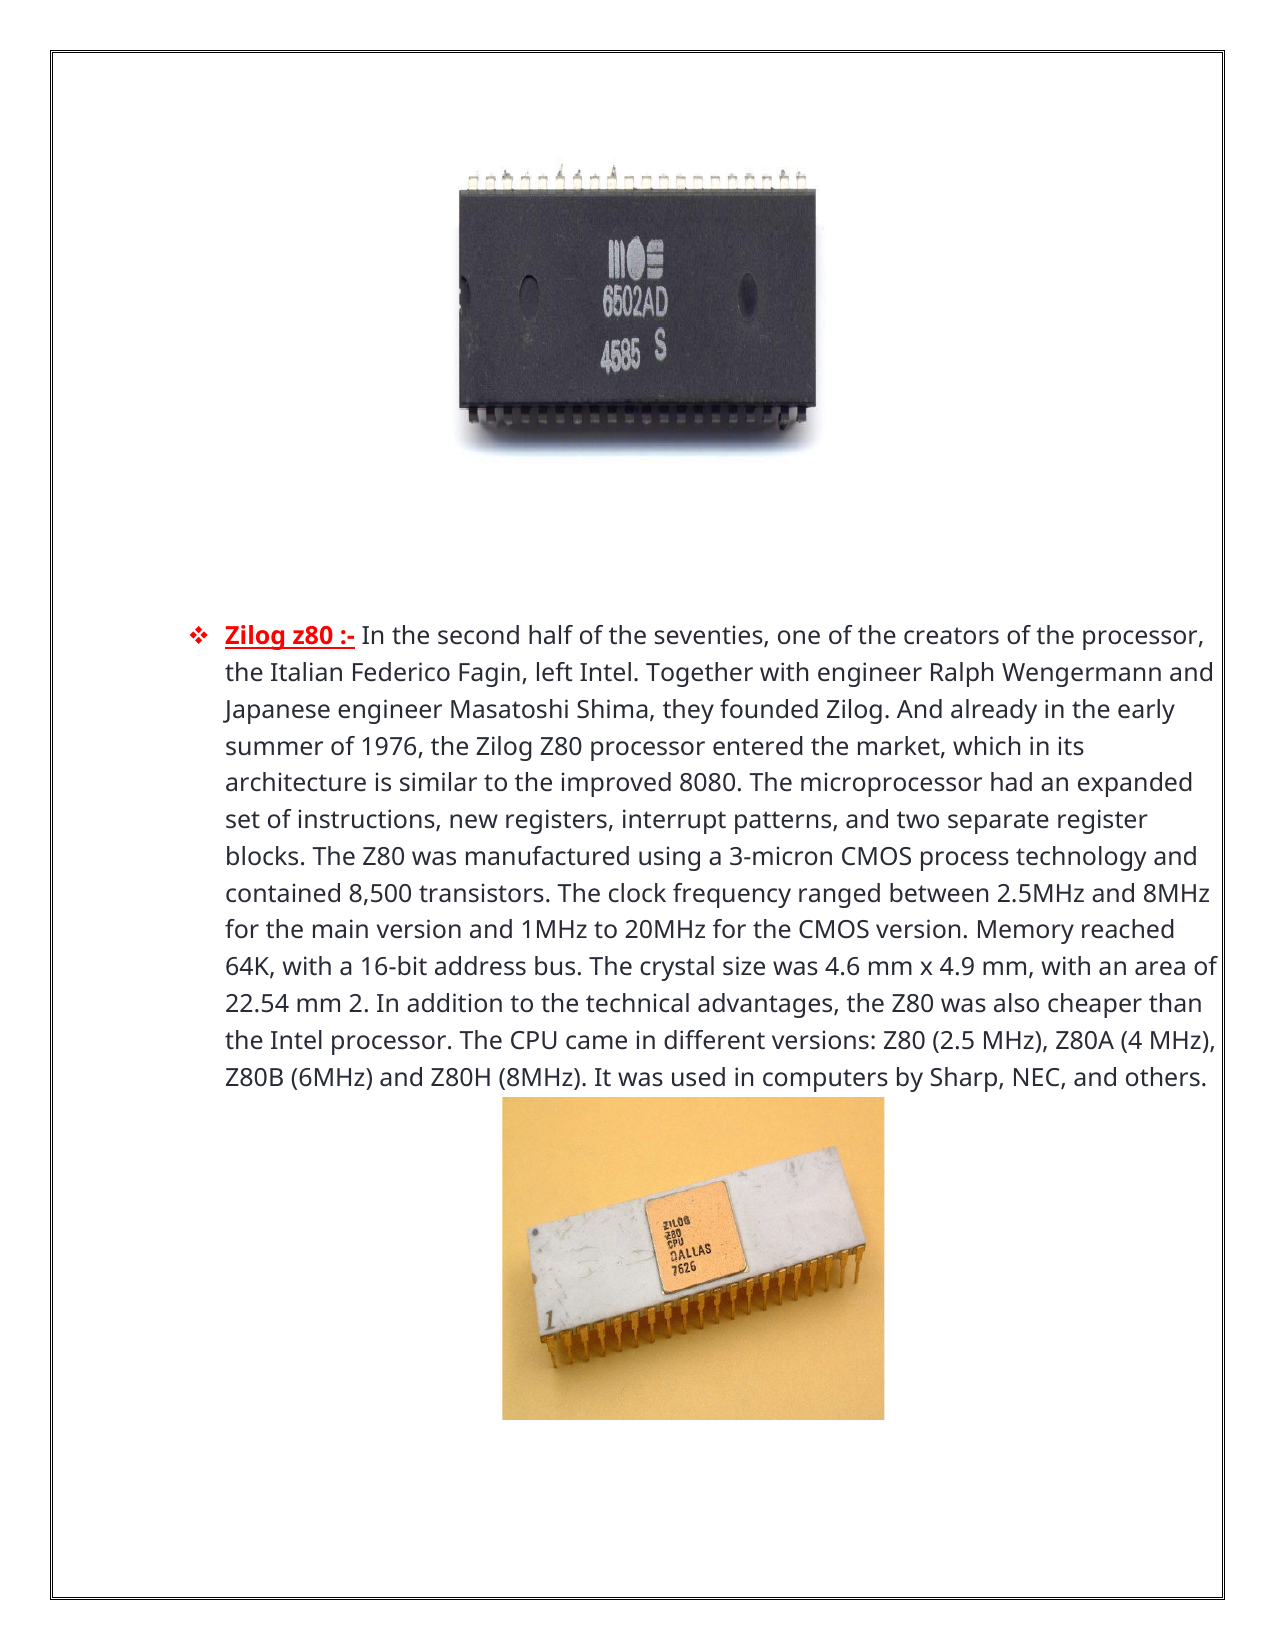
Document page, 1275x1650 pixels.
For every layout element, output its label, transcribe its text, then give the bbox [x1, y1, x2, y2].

picture [502, 1097, 885, 1420]
list Zilog z80 :- In the second half of the seventies, one of the creators of the processor, the Italian Federico Fagin, left Intel. Together with engineer Ralph Wengermann and Japanese engineer Masatoshi Shima, they founded Zilog. And already in the early summer of 1976, the Zilog Z80 processor entered the market, which in its architecture is similar to the improved 8080. The microprocessor had an expanded set of instructions, new registers, interrupt patterns, and two separate register blocks. The Z80 was manufactured using a 3-micron CMOS process technology and contained 8,500 transistors. The clock frequency ranged between 2.5MHz and 8MHz for the main version and 1MHz to 20MHz for the CMOS version. Memory reached 64K, with a 16-bit address bus. The crystal size was 4.6 mm x 4.9 mm, with an area of ​​22.54 mm 2. In addition to the technical advantages, the Z80 was also cheaper than the Intel processor. The CPU came in different versions: Z80 (2.5 MHz), Z80A (4 MHz), Z80B (6MHz) and Z80H (8MHz). It was used in computers by Sharp, NEC, and others. [187, 618, 1219, 1093]
picture [446, 140, 829, 463]
